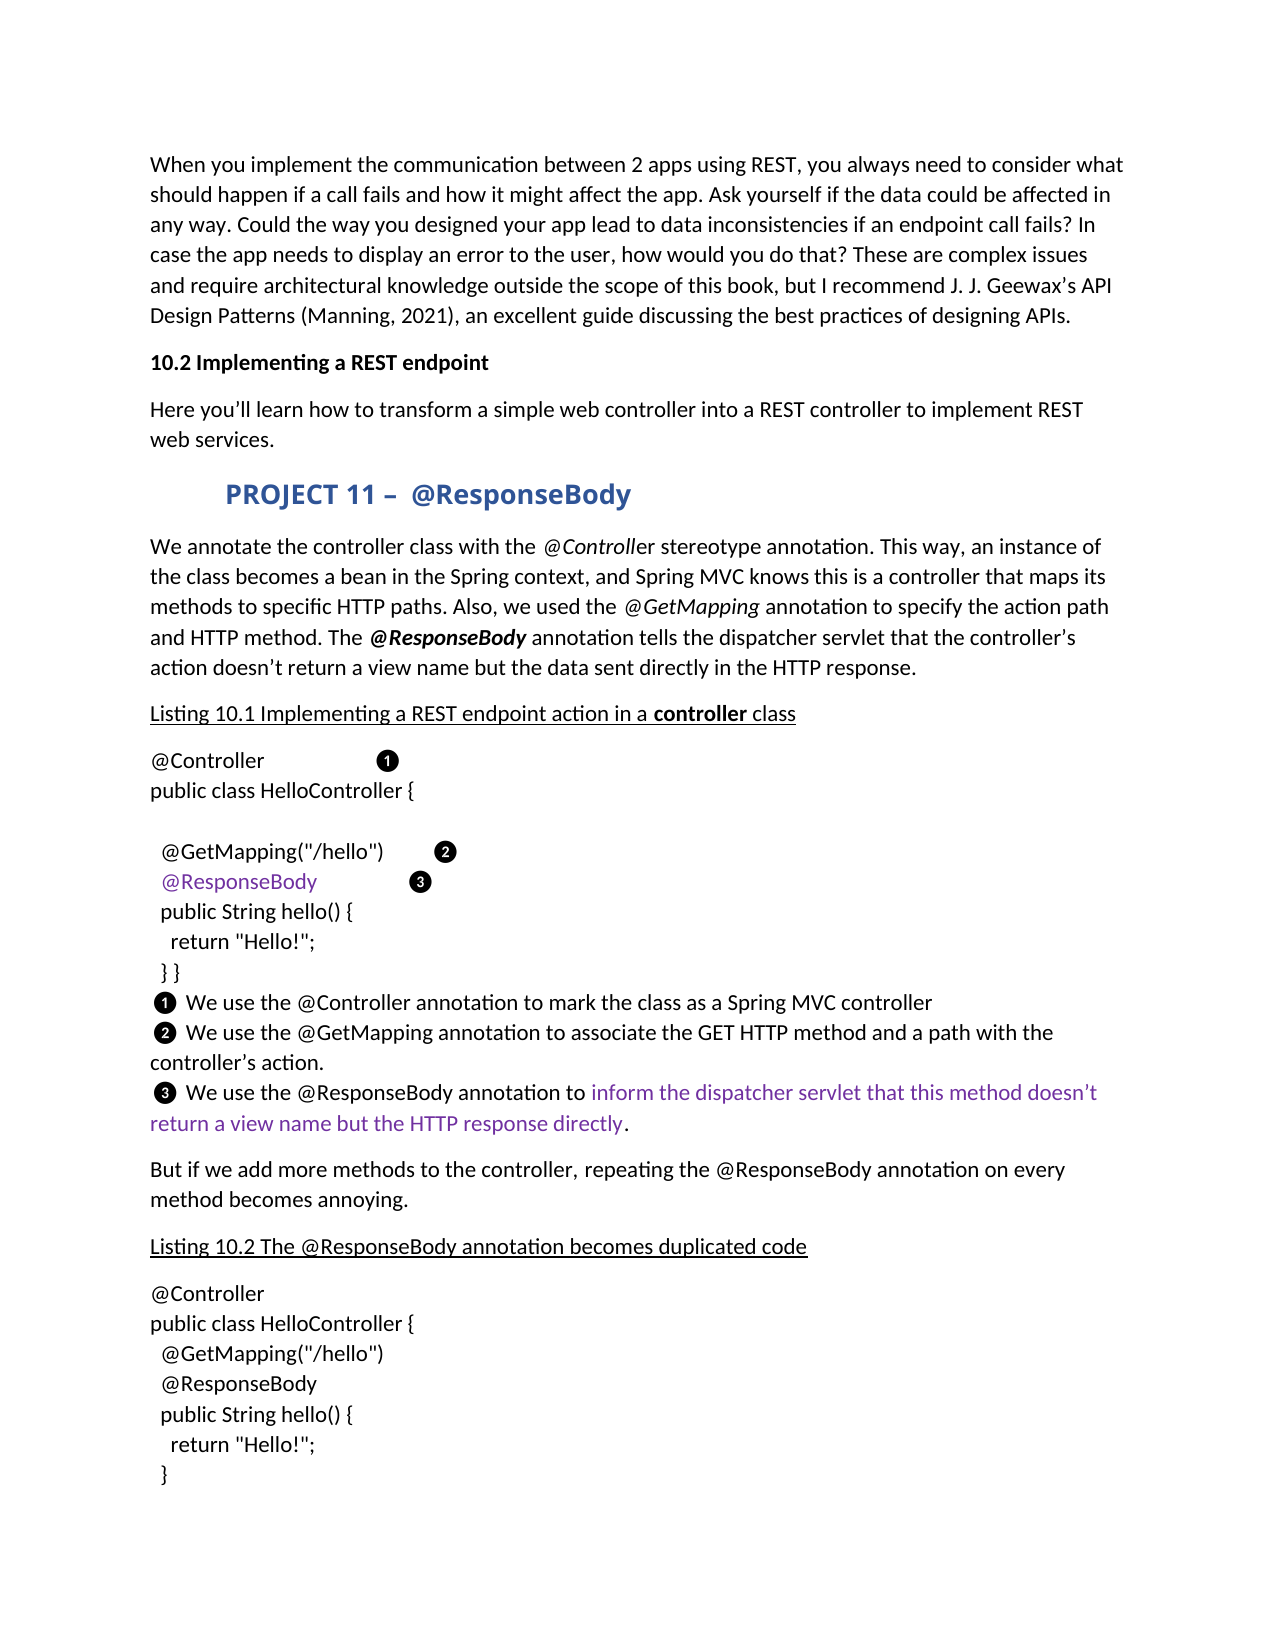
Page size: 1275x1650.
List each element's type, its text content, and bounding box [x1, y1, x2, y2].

text We annotate the controller class with the @Controller stereotype annotation. This way, an instance of the class becomes a bean in the Spring context, and Spring MVC knows this is a controller that maps its methods to specific HTTP paths. Also, we used the @GetMapping annotation to specify the action path and HTTP method. The @ResponseBody annotation tells the dispatcher servlet that the controller’s action doesn’t return a view name but the data sent directly in the HTTP response. [150, 532, 1125, 681]
text @GetMapping("/hello") [150, 1339, 1125, 1367]
subtitle PROJECT 11 – @ResponseBody [225, 476, 1125, 513]
text @Controller [150, 1279, 1125, 1307]
text return "Hello!"; [150, 1430, 1125, 1458]
text Listing 10.1 Implementing a REST endpoint action in a controller class [150, 699, 1125, 728]
text Listing 10.2 The @ResponseBody annotation becomes duplicated code [150, 1232, 1125, 1260]
text public class HelloController { [150, 1309, 1125, 1337]
text public class HelloController { [150, 776, 1125, 804]
text } } [150, 958, 1125, 986]
text public String hello() { [150, 897, 1125, 925]
text @Controller ❶ [150, 746, 1125, 774]
text ❶ We use the @Controller annotation to mark the class as a Spring MVC controller [150, 988, 1125, 1016]
text ❷ We use the @GetMapping annotation to associate the GET HTTP method and a path with the controller’s action. [150, 1018, 1125, 1076]
text When you implement the communication between 2 apps using REST, you always need to consider what should happen if a call fails and how it might affect the app. Ask yourself if the data could be affected in any way. Could the way you designed your app lead to data inconsistencies if an endpoint call fails? In case the app needs to display an error to the user, how would you do that? These are complex issues and require architectural knowledge outside the scope of this book, but I recommend J. J. Geewax’s API Design Patterns (Manning, 2021), an excellent guide discussing the best practices of designing APIs. [150, 150, 1125, 329]
text return "Hello!"; [150, 927, 1125, 956]
text But if we add more methods to the controller, repeating the @ResponseBody annotation on every method becomes annoying. [150, 1155, 1125, 1214]
text } [150, 1460, 1125, 1488]
text @GetMapping("/hello") ❷ [150, 837, 1125, 865]
text ❸ We use the @ResponseBody annotation to inform the dispatcher servlet that this method doesn’t return a view name but the HTTP response directly. [150, 1078, 1125, 1137]
text 10.2 Implementing a REST endpoint [150, 348, 1125, 376]
text @ResponseBody [150, 1369, 1125, 1398]
text Here you’ll learn how to transform a simple web controller into a REST controller to implement REST web services. [150, 395, 1125, 453]
text public String hello() { [150, 1400, 1125, 1428]
text @ResponseBody ❸ [150, 867, 1125, 895]
